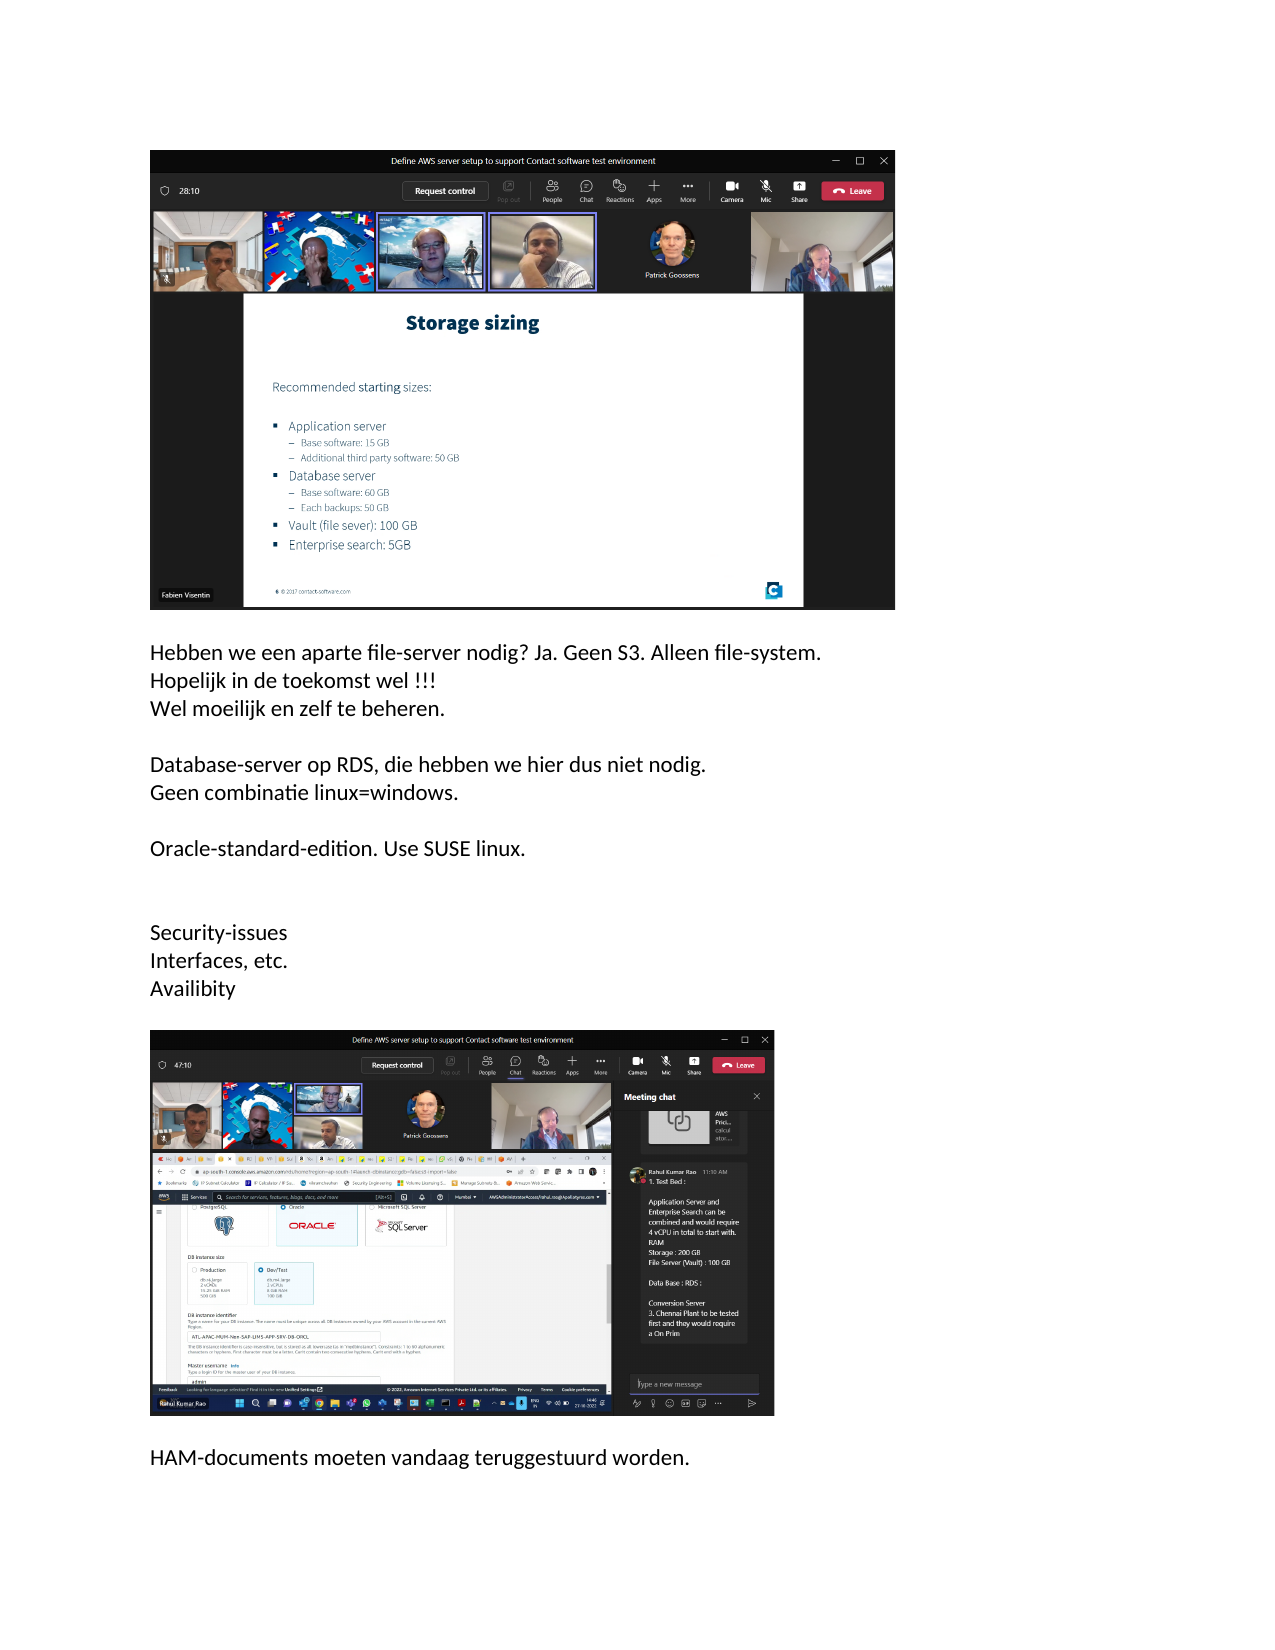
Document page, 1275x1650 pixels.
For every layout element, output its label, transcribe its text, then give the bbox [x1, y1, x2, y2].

picture [150, 1030, 775, 1416]
text Geen combinatie linux=windows. [150, 778, 1125, 806]
picture [150, 150, 896, 610]
text Security-issues [150, 918, 1125, 946]
text Wel moeilijk en zelf te beheren. [150, 694, 1125, 722]
text Oracle-standard-edition. Use SUSE linux. [150, 834, 1125, 862]
text Hopelijk in de toekomst wel !!! [150, 666, 1125, 694]
text Availibity [150, 974, 1125, 1002]
text HAM-documents moeten vandaag teruggestuurd worden. [150, 1443, 1125, 1471]
text Database-server op RDS, die hebben we hier dus niet nodig. [150, 750, 1125, 778]
text Hebben we een aparte file-server nodig? Ja. Geen S3. Alleen file-system. [150, 638, 1125, 666]
text Interfaces, etc. [150, 946, 1125, 974]
